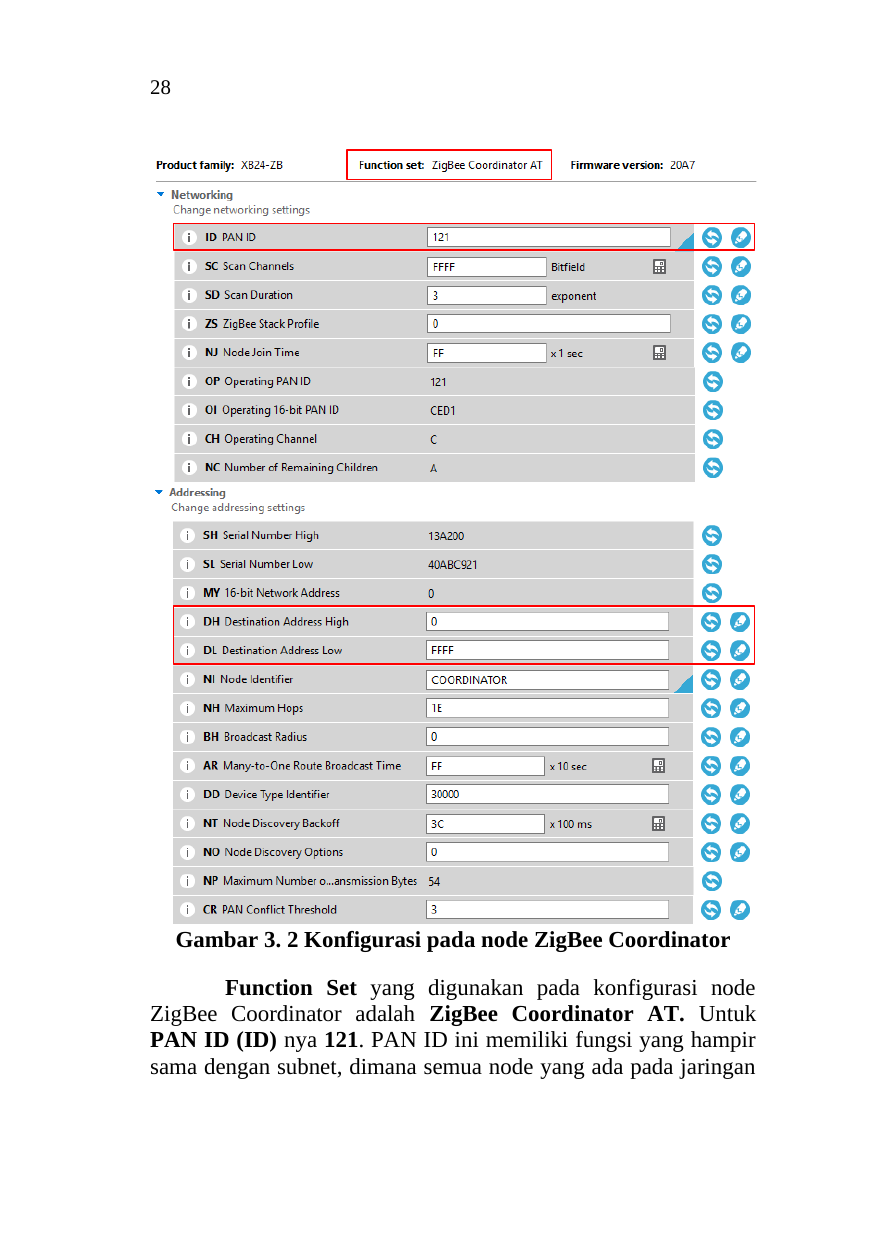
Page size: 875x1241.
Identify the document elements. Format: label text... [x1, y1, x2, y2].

text Gambar 3. Konfigurasi pada node ZigBee Coordinator [150, 927, 756, 953]
picture [150, 150, 757, 927]
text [150, 974, 756, 1079]
picture [348, 151, 551, 179]
